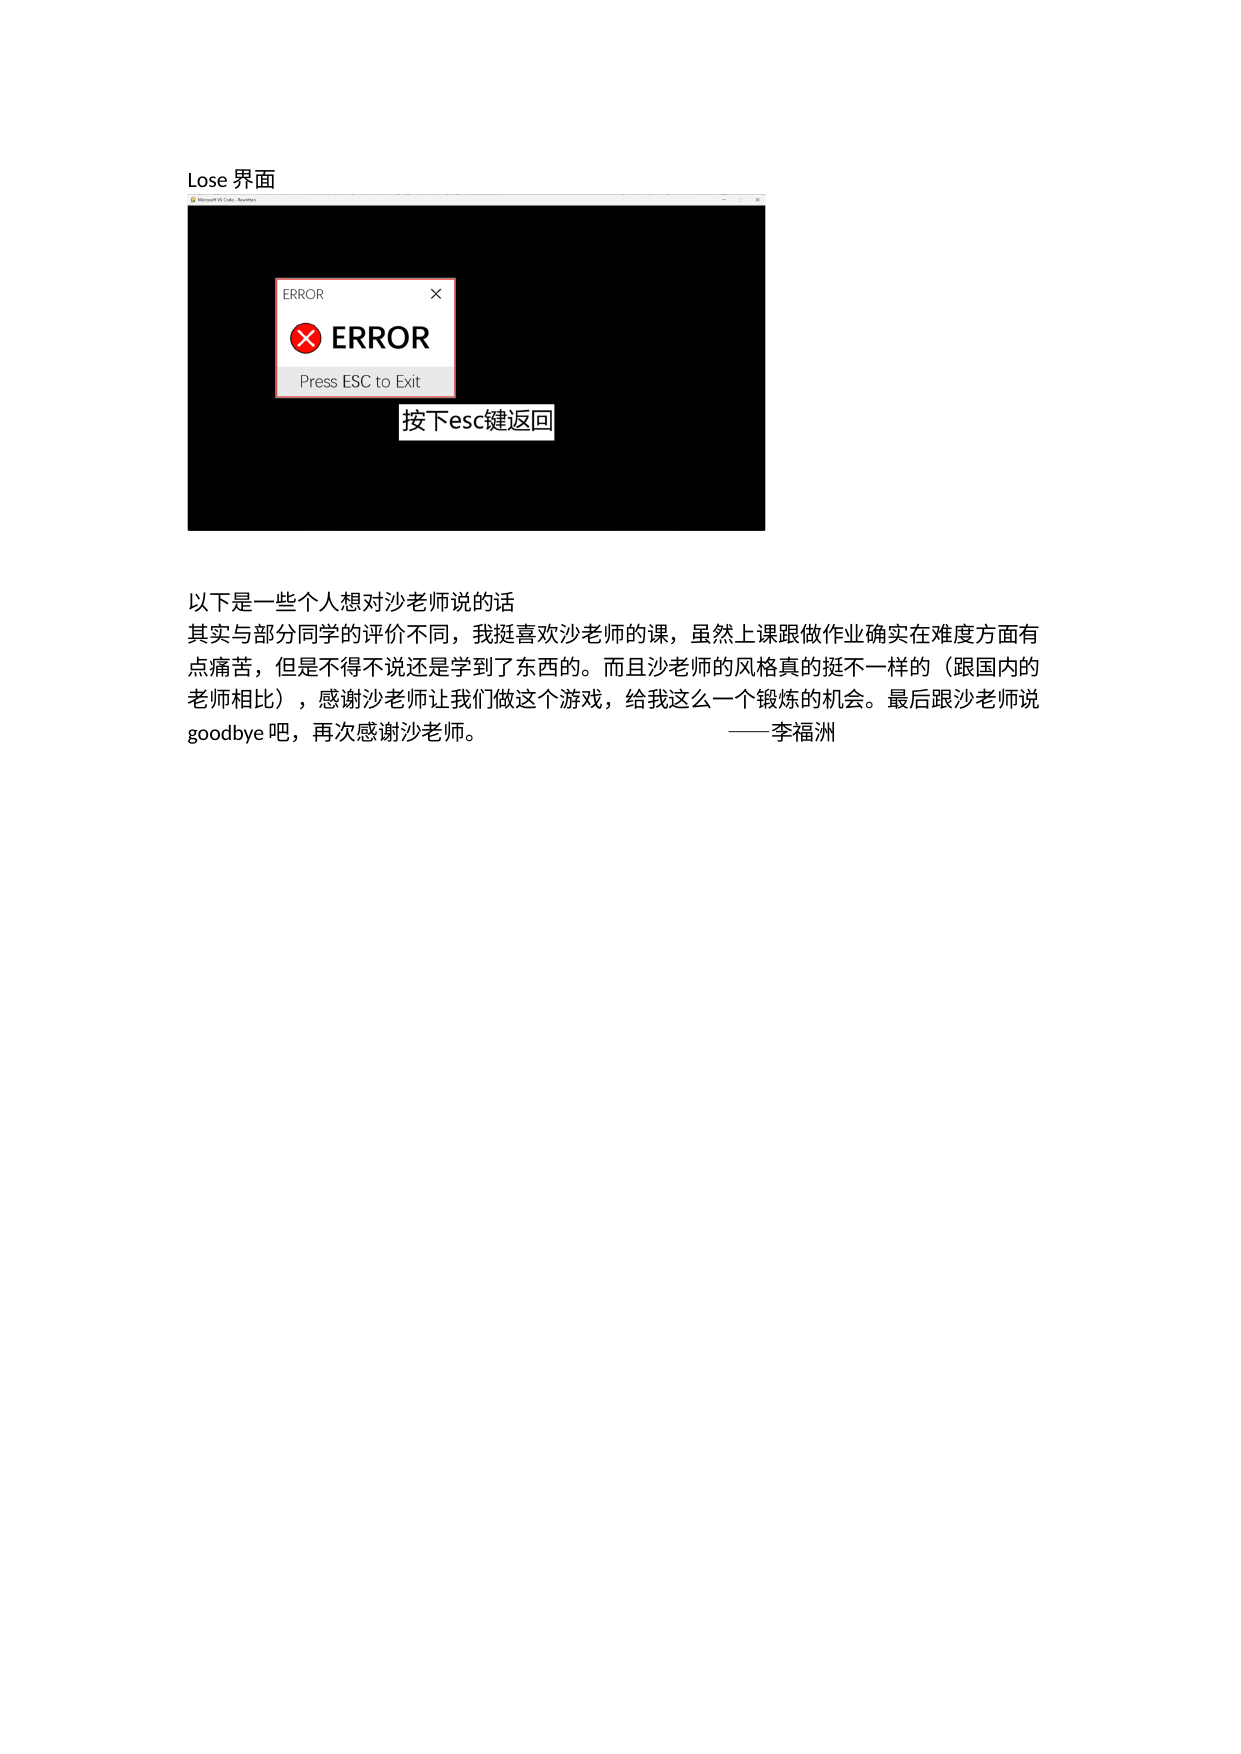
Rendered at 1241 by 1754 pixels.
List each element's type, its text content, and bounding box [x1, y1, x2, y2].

picture [187, 194, 766, 531]
text Lose界面 [187, 162, 1053, 194]
text 其实与部分同学的评价不同，我挺喜欢沙老师的课，虽然上课跟做作业确实在难度方面有点痛苦，但是不得不说还是学到了东西的。而且沙老师的风格真的挺不一样的（跟国内的老师相比），感谢沙老师让我们做这个游戏，给我这么一个锻炼的机会。最后跟沙老师说goodbye吧，再次感谢沙老师。 ——李福洲 [187, 617, 1053, 747]
text 以下是一些个人想对沙老师说的话 [187, 584, 1053, 617]
